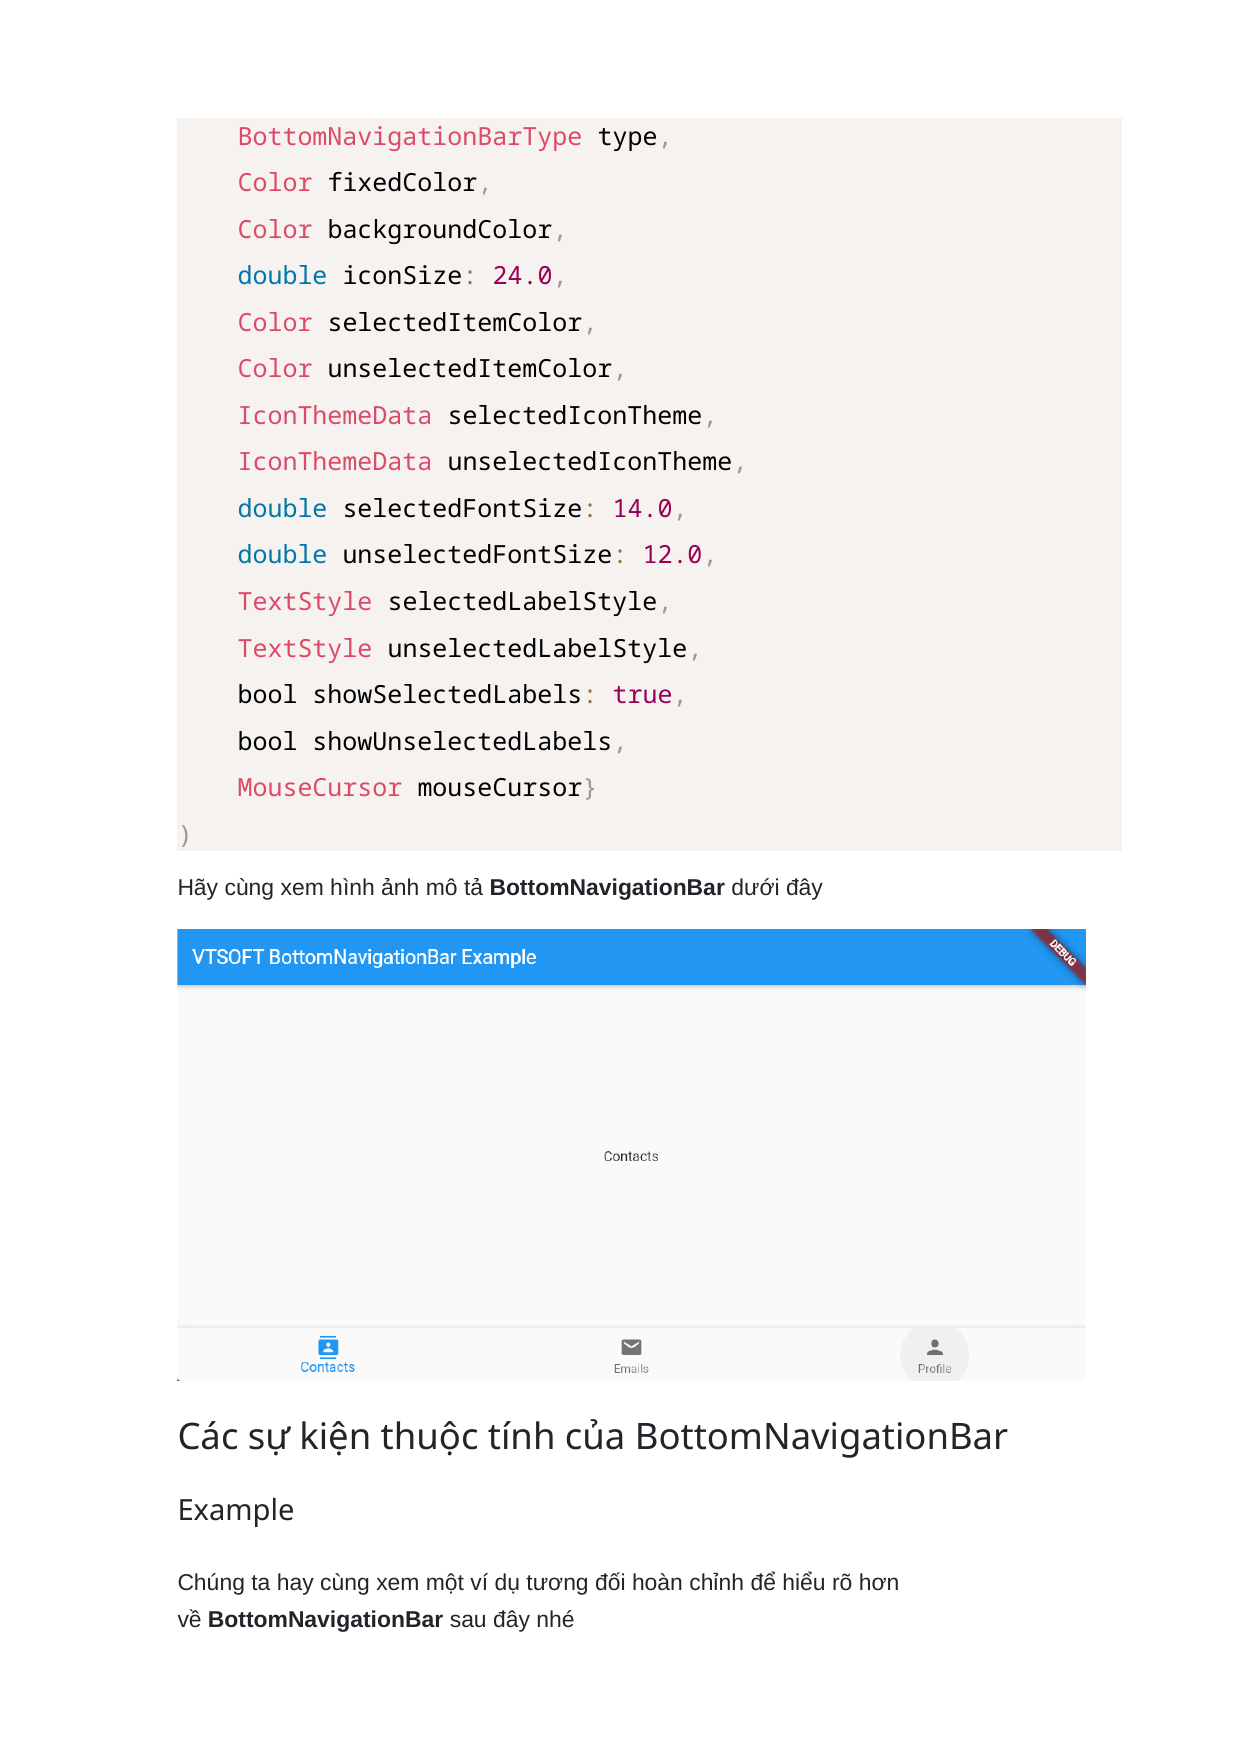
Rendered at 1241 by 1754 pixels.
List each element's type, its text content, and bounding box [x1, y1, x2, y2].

text bool showUnselectedLabels, [177, 723, 1122, 757]
subtitle Example [177, 1489, 1122, 1529]
text Color fixedColor, [177, 165, 1122, 199]
text double selectedFontSize: 14.0, [177, 491, 1122, 525]
text MouseCursor mouseCursor} [177, 770, 1122, 804]
text Chúng ta hay cùng xem một ví dụ tương đối hoàn chỉnh để hiểu rõ hơn về BottomNavigationBar sau đây nhé [177, 1558, 1122, 1633]
text double unselectedFontSize: 12.0, [177, 537, 1122, 571]
text TextStyle selectedLabelStyle, [177, 584, 1122, 618]
picture [177, 929, 1086, 1381]
text Color backgroundColor, [177, 211, 1122, 245]
text ) [177, 817, 1122, 851]
text IconThemeData unselectedIconTheme, [177, 444, 1122, 478]
subtitle Các sự kiện thuộc tính của BottomNavigationBar [177, 1410, 1122, 1460]
text bool showSelectedLabels: true, [177, 677, 1122, 711]
text double iconSize: 24.0, [177, 258, 1122, 292]
text BottomNavigationBarType type, [177, 118, 1122, 152]
text Color selectedItemColor, [177, 304, 1122, 338]
text Hãy cùng xem hình ảnh mô tả BottomNavigationBar dưới đây [177, 863, 1122, 901]
text TextStyle unselectedLabelStyle, [177, 630, 1122, 664]
text Color unselectedItemColor, [177, 351, 1122, 385]
text IconThemeData selectedIconTheme, [177, 397, 1122, 432]
